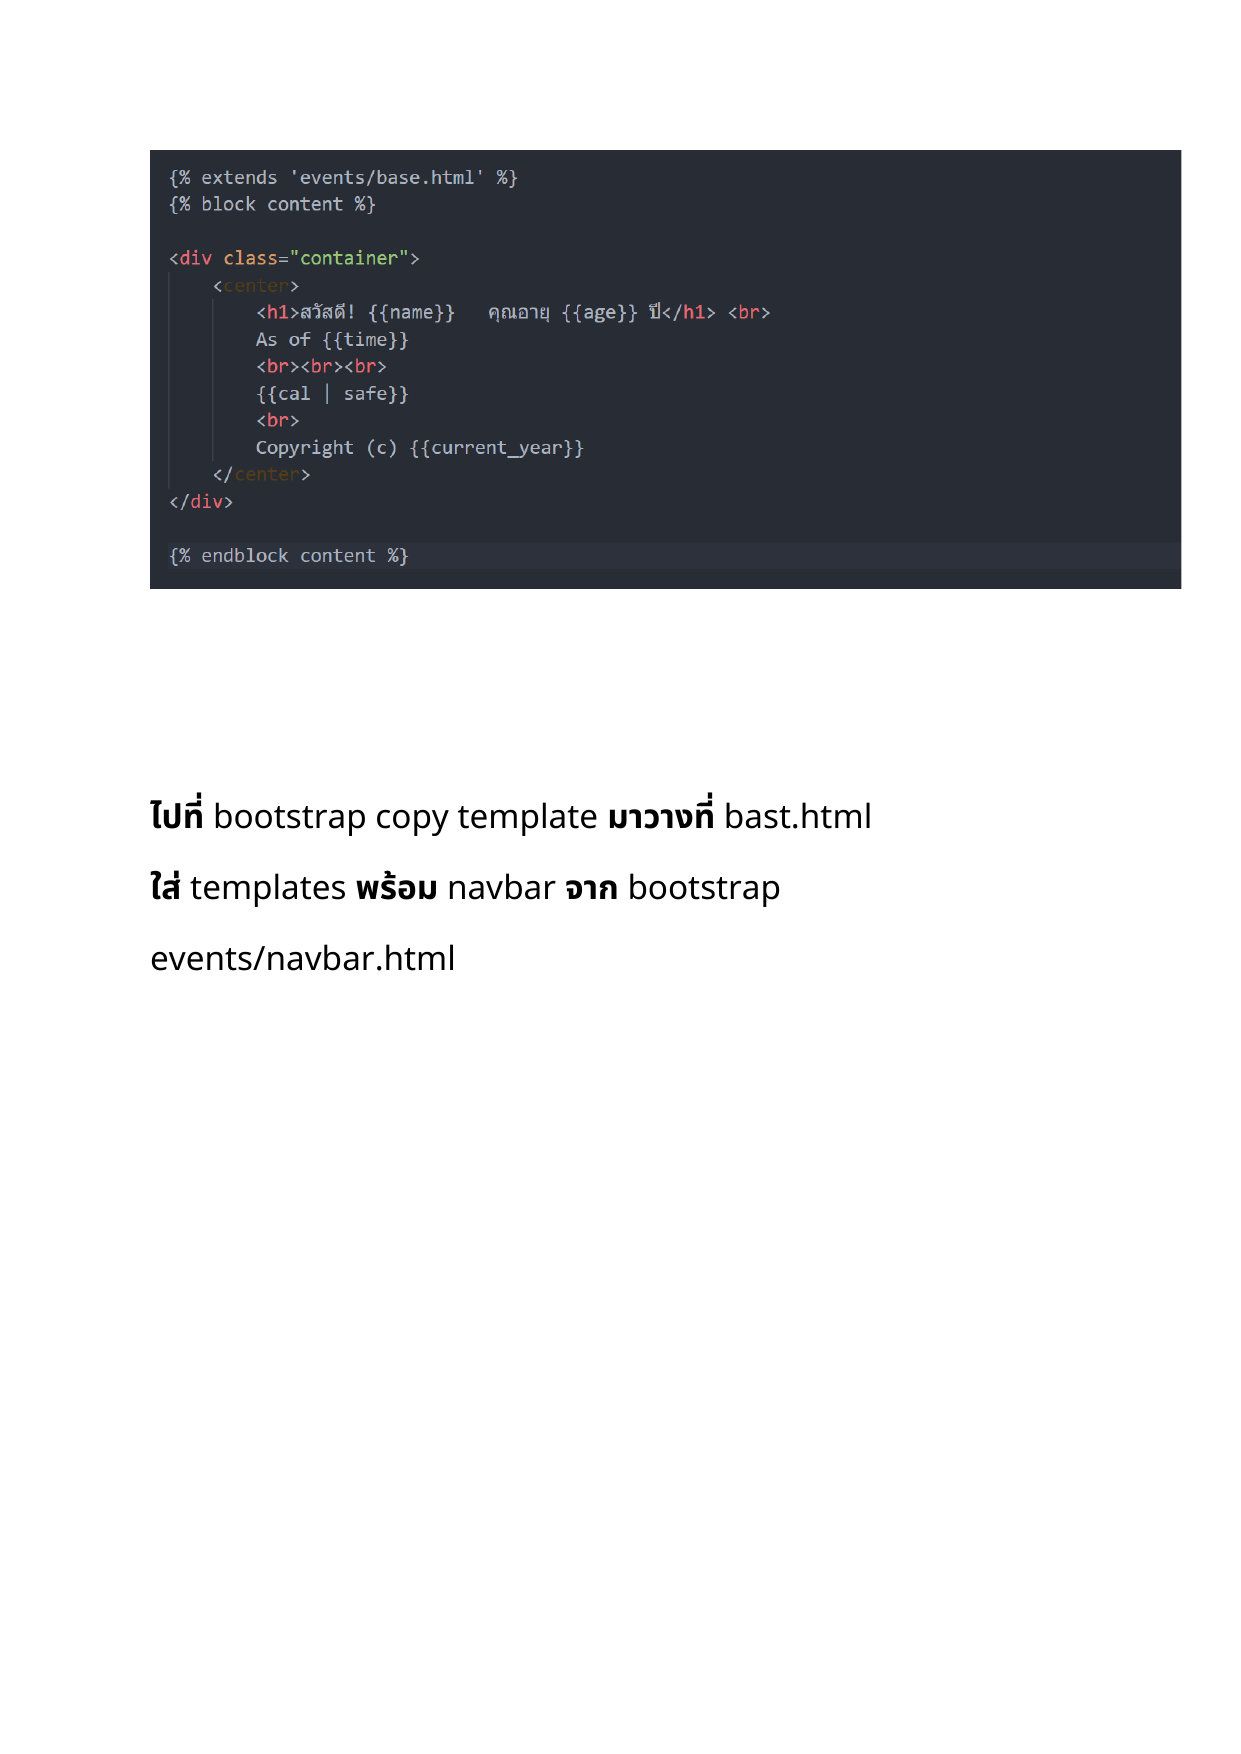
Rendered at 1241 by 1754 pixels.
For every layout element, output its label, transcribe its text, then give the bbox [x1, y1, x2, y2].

text ไปที่ bootstrap copy template มาวางที่ bast.html [150, 792, 1181, 843]
text events/navbar.html [150, 935, 1181, 980]
picture [150, 150, 1182, 589]
text ใส่ templates พร้อม navbar จาก bootstrap [150, 864, 1181, 914]
